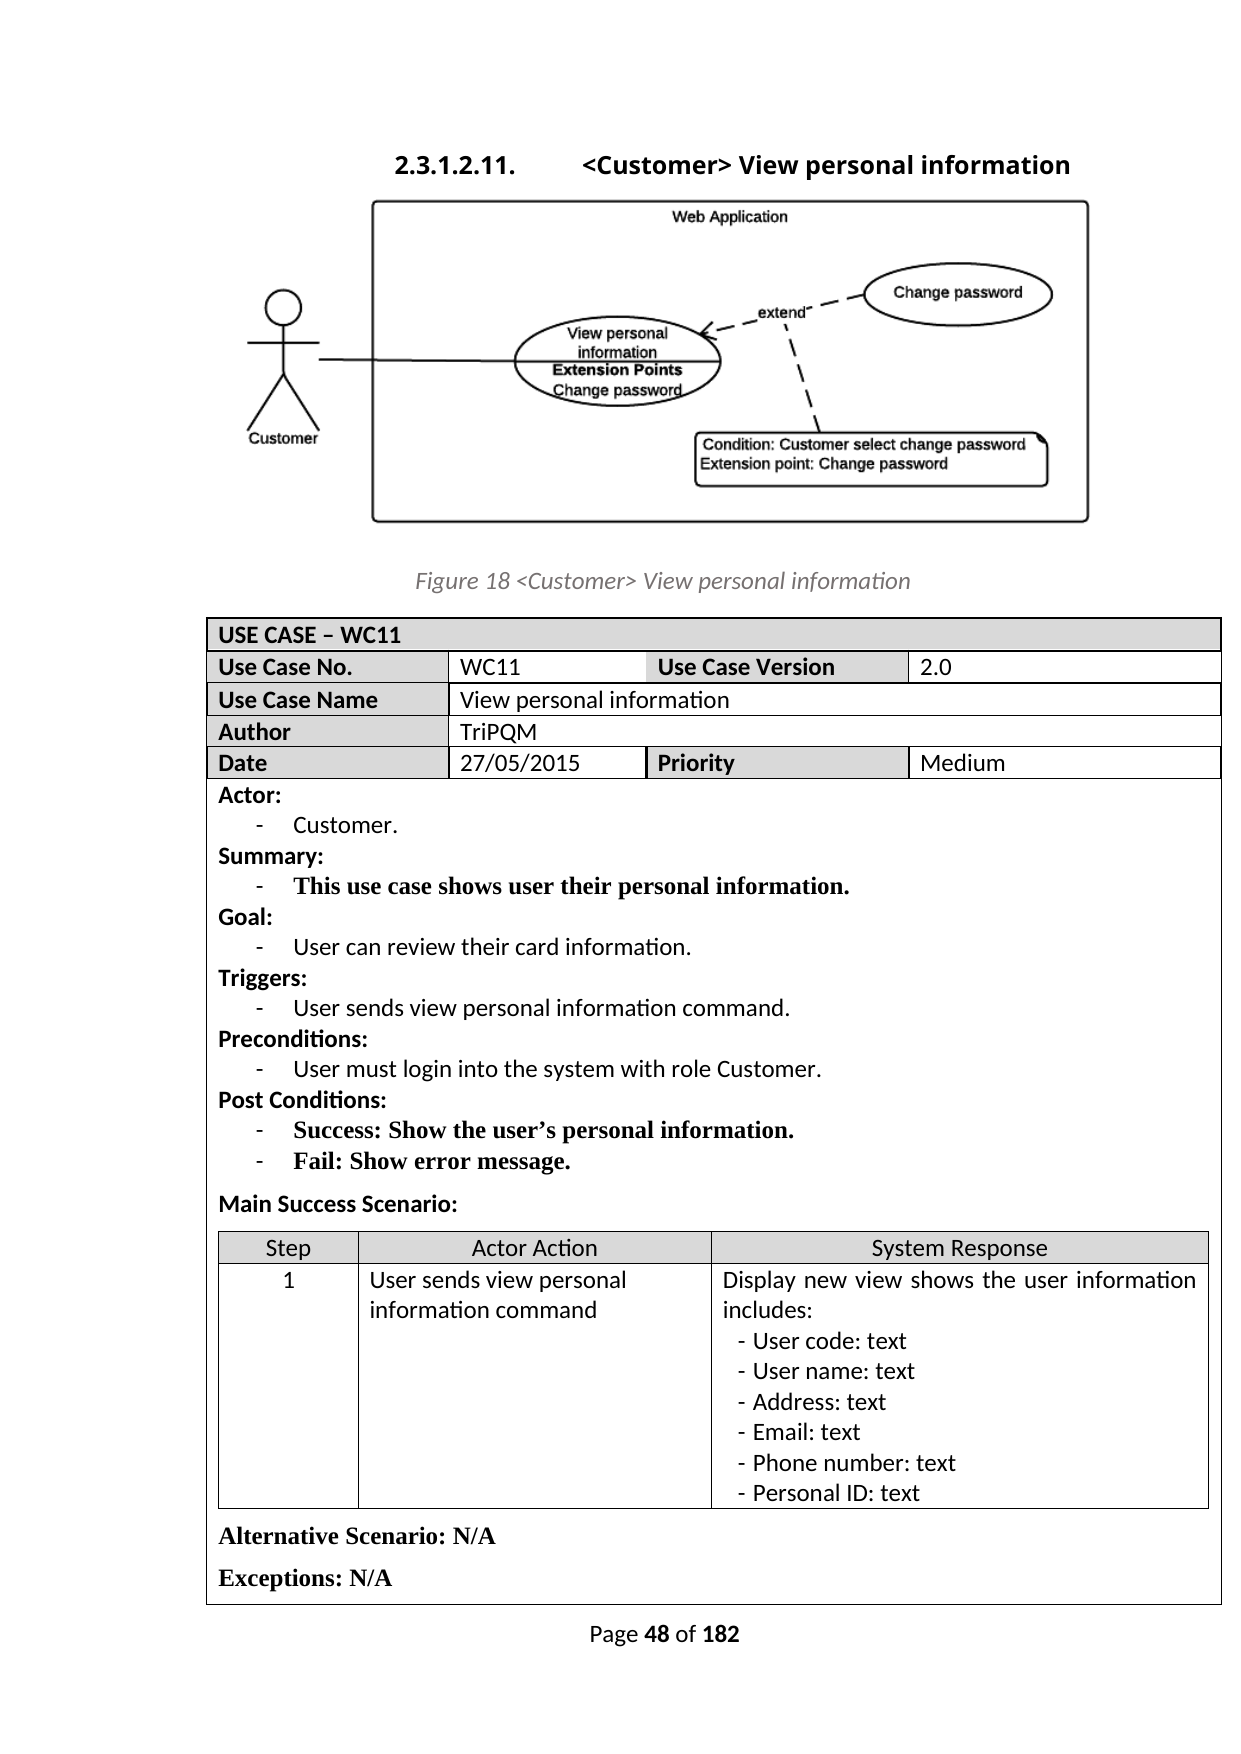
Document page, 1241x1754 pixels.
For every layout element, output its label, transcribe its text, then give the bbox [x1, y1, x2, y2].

table_cell Date [208, 747, 448, 778]
table_cell Use Case No. [207, 652, 448, 682]
table_header USE CASE – WC11 [208, 619, 1220, 649]
table_cell Use Case Version [646, 652, 908, 682]
table_cell WC11 [449, 652, 646, 682]
table_cell TriPQM [449, 716, 1221, 746]
subtitle <Customer> View personal information [394, 148, 1122, 182]
table_cell 27/05/2015 [450, 747, 645, 778]
table_cell View personal information [450, 684, 1220, 715]
table_cell Author [207, 716, 448, 746]
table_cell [207, 779, 1221, 1604]
table_cell Use Case Name [208, 683, 448, 715]
picture [208, 184, 1121, 547]
table_cell 2.0 [909, 652, 1221, 682]
table_cell Priority [648, 747, 908, 778]
table_cell Medium [910, 747, 1220, 778]
